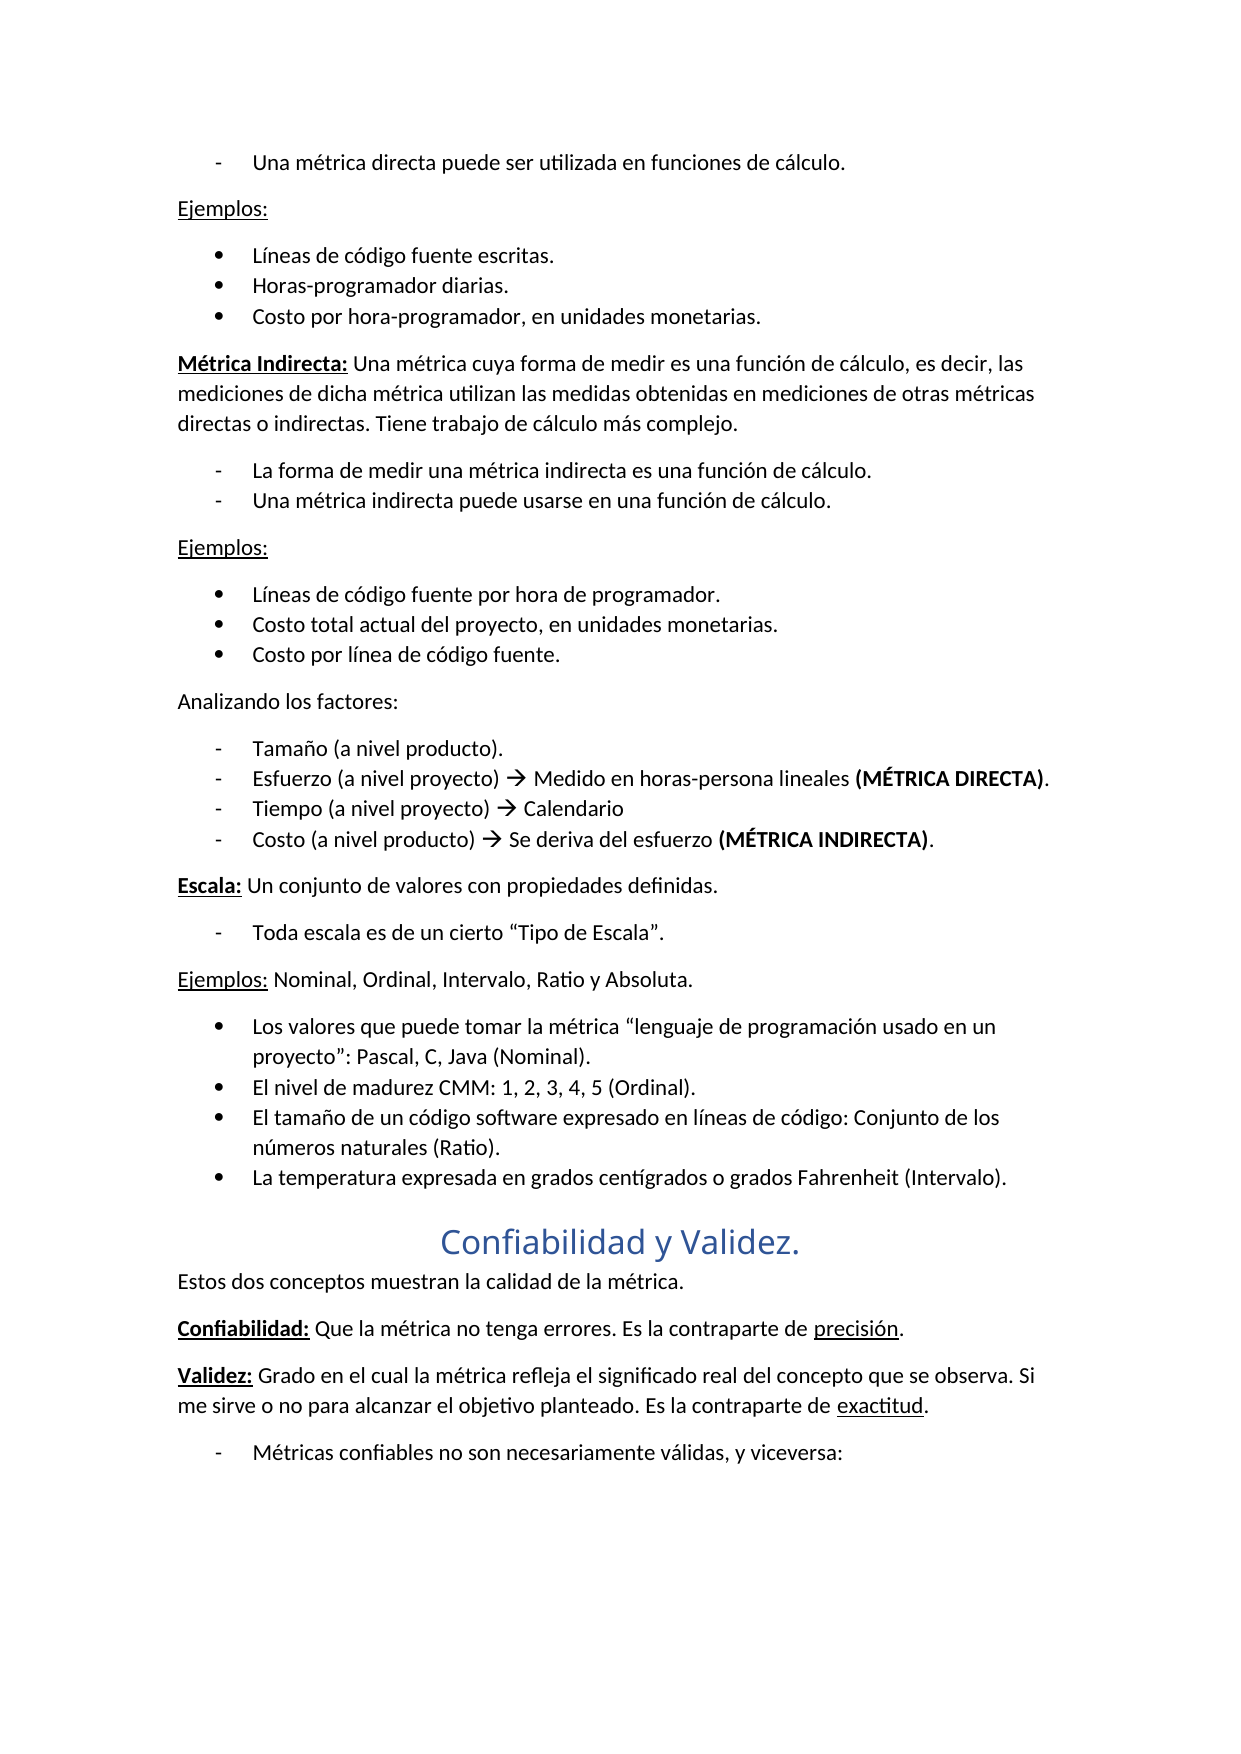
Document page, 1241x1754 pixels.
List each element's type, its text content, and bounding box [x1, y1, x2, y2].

list Tamaño (a nivel producto). [215, 734, 1063, 762]
list Una métrica directa puede ser utilizada en funciones de cálculo. [215, 148, 1063, 176]
text Estos dos conceptos muestran la calidad de la métrica. [177, 1267, 1063, 1295]
list Costo por línea de código fuente. [215, 640, 1063, 668]
list Costo total actual del proyecto, en unidades monetarias. [215, 610, 1063, 638]
list Esfuerzo (a nivel proyecto) Medido en horas-persona lineales (MÉTRICA DIRECTA). [215, 764, 1063, 792]
list Tiempo (a nivel proyecto) Calendario [215, 794, 1063, 822]
list Una métrica indirecta puede usarse en una función de cálculo. [215, 486, 1063, 514]
list La forma de medir una métrica indirecta es una función de cálculo. [215, 456, 1063, 484]
text Analizando los factores: [177, 687, 1063, 715]
list Líneas de código fuente escritas. [215, 241, 1063, 269]
list El tamaño de un código software expresado en líneas de código: Conjunto de los números naturales (Ratio). [215, 1103, 1063, 1161]
subtitle Confiabilidad y Validez. [177, 1218, 1063, 1264]
list Los valores que puede tomar la métrica “lenguaje de programación usado en un proyecto”: Pascal, C, Java (Nominal). [215, 1012, 1063, 1070]
list Costo por hora-programador, en unidades monetarias. [215, 302, 1063, 330]
list Métricas confiables no son necesariamente válidas, y viceversa: [215, 1438, 1063, 1466]
text Confiabilidad: Que la métrica no tenga errores. Es la contraparte de precisión. [177, 1314, 1063, 1342]
text Métrica Indirecta: Una métrica cuya forma de medir es una función de cálculo, es decir, las mediciones de dicha métrica utilizan las medidas obtenidas en mediciones de otras métricas directas o indirectas. Tiene trabajo de cálculo más complejo. [177, 349, 1063, 437]
text Ejemplos: Nominal, Ordinal, Intervalo, Ratio y Absoluta. [177, 965, 1063, 993]
list Líneas de código fuente por hora de programador. [215, 580, 1063, 608]
text Validez: Grado en el cual la métrica refleja el significado real del concepto que se observa. Si me sirve o no para alcanzar el objetivo planteado. Es la contraparte de exactitud. [177, 1361, 1063, 1419]
list El nivel de madurez CMM: 1, 2, 3, 4, 5 (Ordinal). [215, 1073, 1063, 1101]
list La temperatura expresada en grados centígrados o grados Fahrenheit (Intervalo). [215, 1163, 1063, 1191]
text Ejemplos: [177, 533, 1063, 561]
list Toda escala es de un cierto “Tipo de Escala”. [215, 918, 1063, 946]
list Costo (a nivel producto) Se deriva del esfuerzo (MÉTRICA INDIRECTA). [215, 825, 1063, 853]
list Horas-programador diarias. [215, 272, 1063, 299]
text Ejemplos: [177, 194, 1063, 222]
text Escala: Un conjunto de valores con propiedades definidas. [177, 872, 1063, 899]
